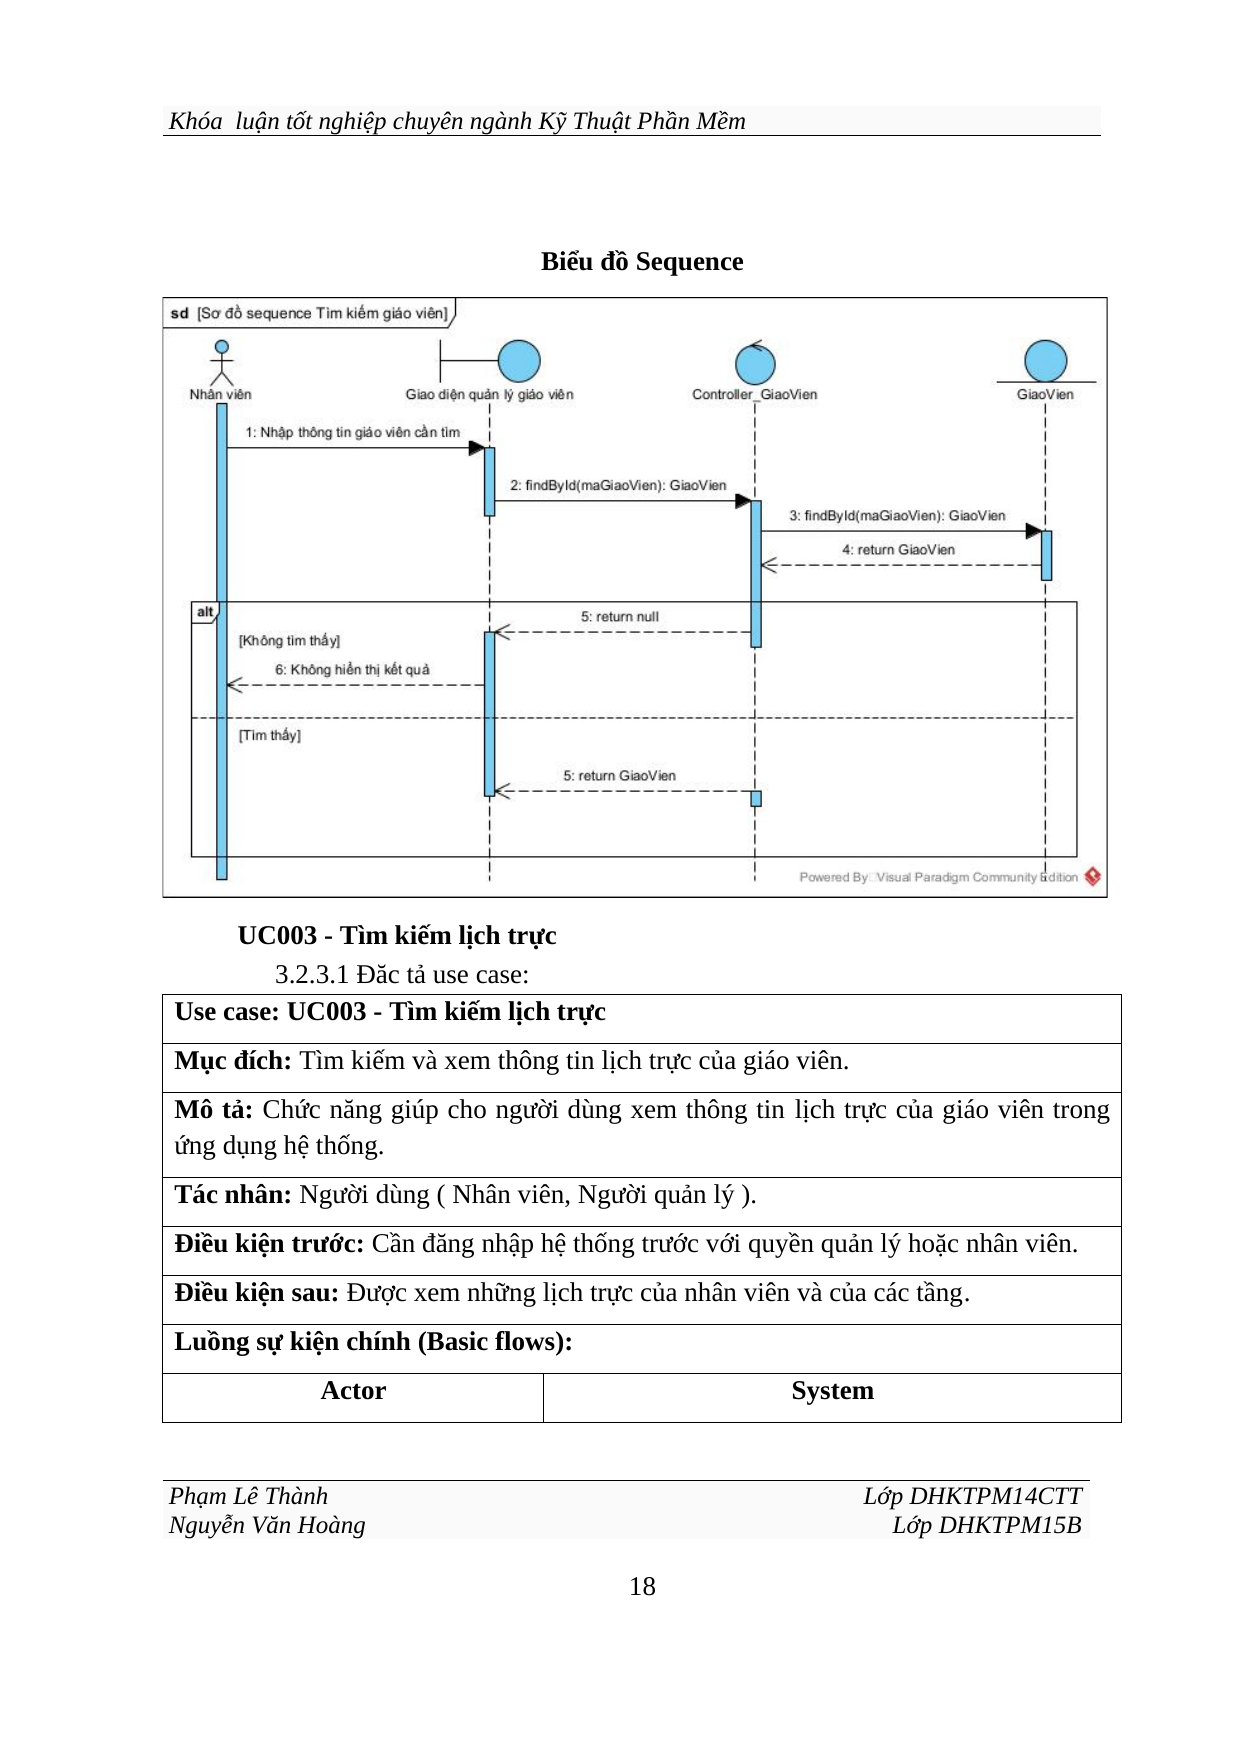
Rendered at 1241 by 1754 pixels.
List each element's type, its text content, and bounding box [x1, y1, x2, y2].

text Biểu đồ Sequence [162, 245, 1122, 276]
table_cell Điều kiện sau: Được xem những lịch trực của nhân viên và của các tầng. [163, 1276, 1121, 1324]
table_cell Actor [163, 1374, 543, 1422]
subtitle UC003 - Tìm kiếm lịch trực [237, 919, 1122, 950]
subtitle 3.2.3.1 Đăc tả use case: [275, 959, 1122, 990]
table_cell Tác nhân: Người dùng ( Nhân viên, Người quản lý ). [163, 1178, 1121, 1226]
table_cell Mục đích: Tìm kiếm và xem thông tin lịch trực của giáo viên. [163, 1044, 1121, 1092]
table_cell Luồng sự kiện chính (Basic flows): [163, 1325, 1121, 1373]
picture [162, 297, 1108, 898]
table_cell Điều kiện trước: Cần đăng nhập hệ thống trước với quyền quản lý hoặc nhân viên. [163, 1227, 1121, 1275]
table_header Use case: UC003 - Tìm kiếm lịch trực [163, 995, 1121, 1043]
table_cell System [544, 1374, 1121, 1422]
table_cell Mô tả: Chức năng giúp cho người dùng xem thông tin lịch trực của giáo viên trong ứng dụng hệ thống. [163, 1093, 1121, 1177]
